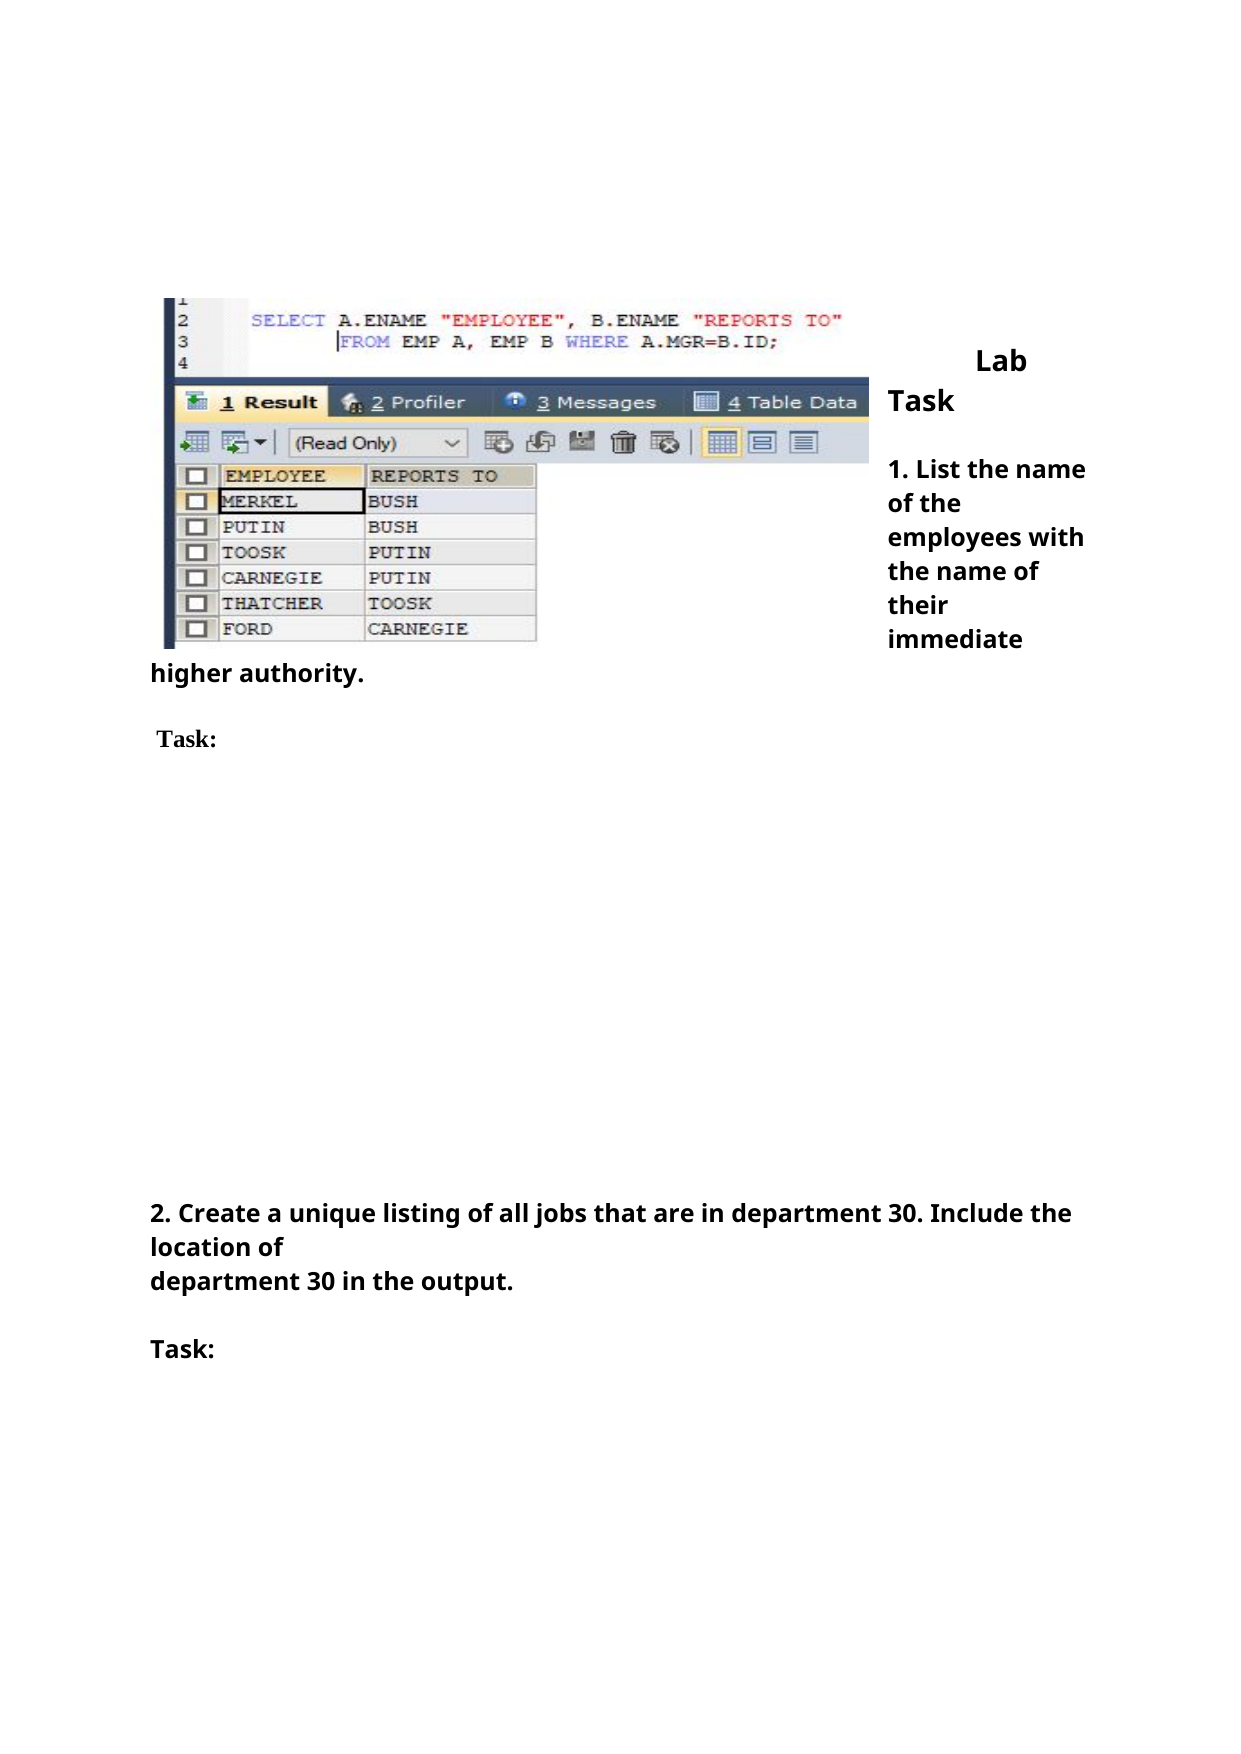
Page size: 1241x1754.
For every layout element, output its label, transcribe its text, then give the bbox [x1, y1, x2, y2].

text 1. List the name of the employees with the name of their immediate higher authority. [150, 451, 1090, 690]
text 2. Create a unique listing of all jobs that are in department 30. Include the location of [150, 1195, 1090, 1263]
text Task: [150, 724, 1090, 753]
picture [150, 298, 869, 649]
text Task: [150, 1332, 1090, 1366]
text department 30 in the output. [150, 1263, 1090, 1298]
text Lab Task [150, 291, 1090, 420]
